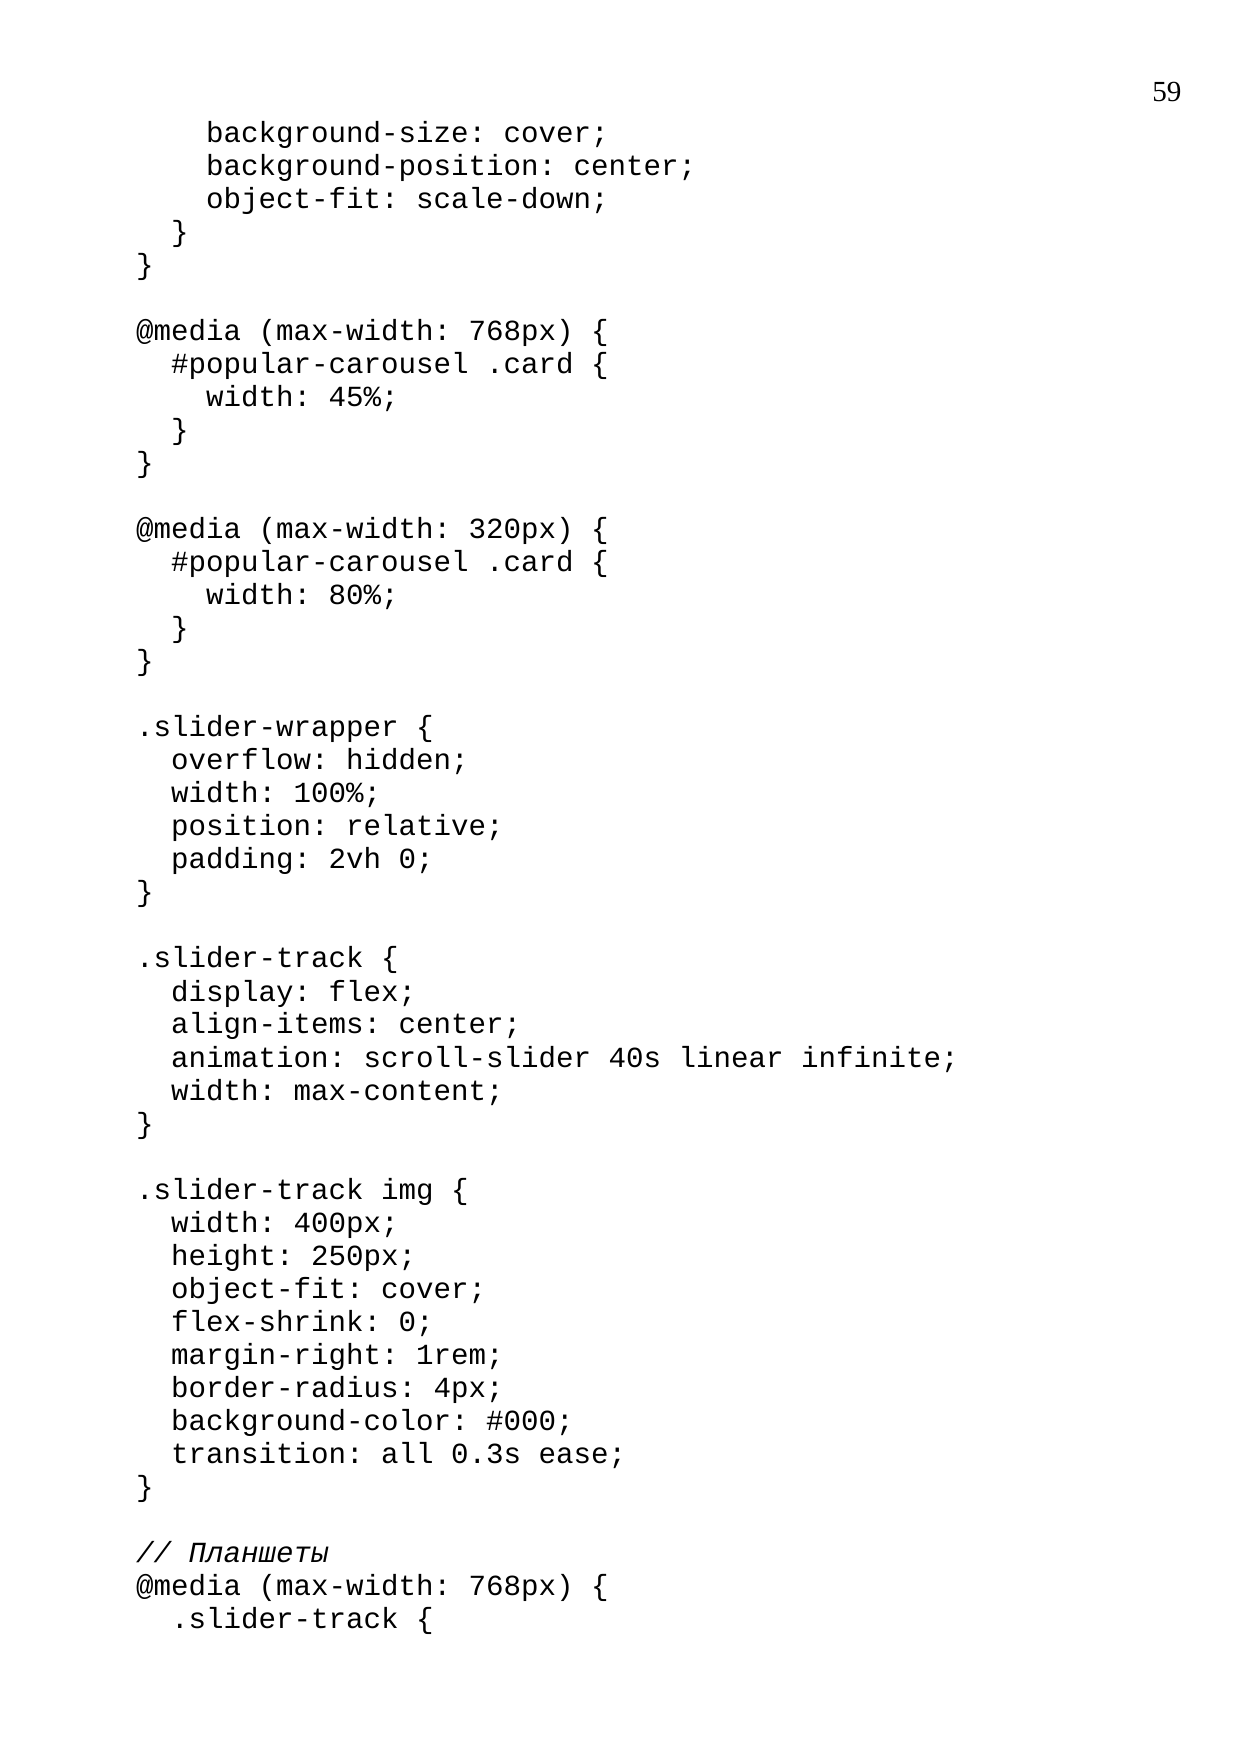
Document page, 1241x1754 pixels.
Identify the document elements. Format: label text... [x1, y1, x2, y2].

text @media (max-width: 768px) { [136, 316, 1181, 349]
text flex-shrink: 0; [136, 1307, 1181, 1340]
text background-color: #000; [136, 1406, 1181, 1439]
text } [136, 415, 1181, 448]
text .slider-track img { [136, 1175, 1181, 1208]
text } [136, 217, 1181, 250]
text width: max-content; [136, 1076, 1181, 1109]
text position: relative; [136, 812, 1181, 844]
text } [136, 250, 1181, 283]
text #popular-carousel .card { [136, 349, 1181, 382]
text } [136, 448, 1181, 481]
text object-fit: scale-down; [136, 184, 1181, 217]
text .slider-wrapper { [136, 712, 1181, 746]
text overflow: hidden; [136, 746, 1181, 778]
text display: flex; [136, 977, 1181, 1010]
text animation: scroll-slider 40s linear infinite; [136, 1043, 1181, 1076]
text width: 45%; [136, 382, 1181, 415]
text @media (max-width: 320px) { [136, 514, 1181, 547]
text height: 250px; [136, 1241, 1181, 1274]
text background-size: cover; [136, 118, 1181, 151]
text } [136, 1109, 1181, 1142]
text } [136, 613, 1181, 646]
text object-fit: cover; [136, 1274, 1181, 1307]
text .slider-track { [136, 944, 1181, 977]
text @media (max-width: 768px) { [136, 1571, 1181, 1604]
text transition: all 0.3s ease; [136, 1439, 1181, 1472]
text padding: 2vh 0; [136, 844, 1181, 878]
text } [136, 646, 1181, 679]
text align-items: center; [136, 1010, 1181, 1043]
text } [136, 878, 1181, 911]
text #popular-carousel .card { [136, 547, 1181, 580]
text width: 100%; [136, 778, 1181, 812]
text background-position: center; [136, 151, 1181, 184]
text } [136, 1472, 1181, 1505]
text margin-right: 1rem; [136, 1340, 1181, 1373]
text .slider-track { [136, 1604, 1181, 1637]
text width: 400px; [136, 1208, 1181, 1241]
text // Планшеты [136, 1538, 1181, 1571]
text width: 80%; [136, 580, 1181, 613]
text border-radius: 4px; [136, 1373, 1181, 1406]
